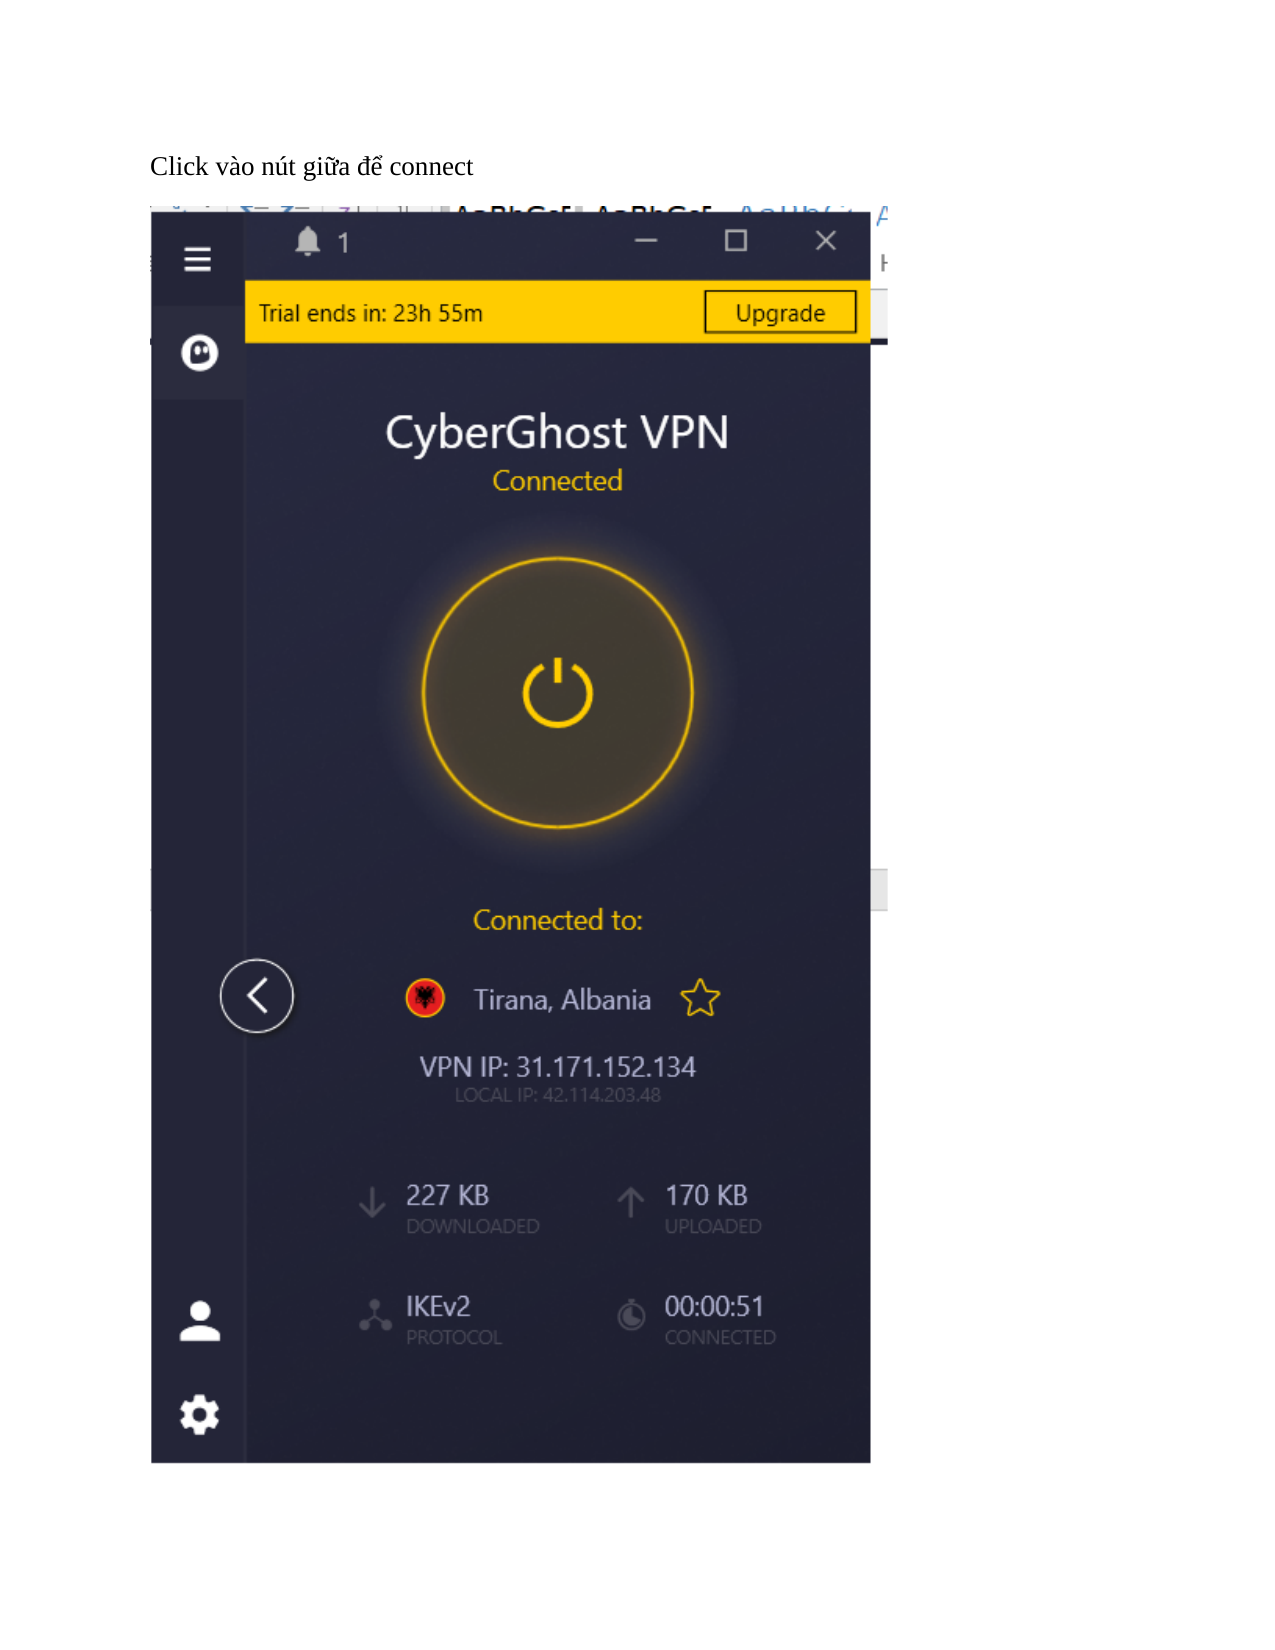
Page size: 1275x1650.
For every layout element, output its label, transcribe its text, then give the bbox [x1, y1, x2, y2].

text Click vào nút giữa để connect [150, 150, 1125, 181]
picture [150, 206, 888, 1468]
